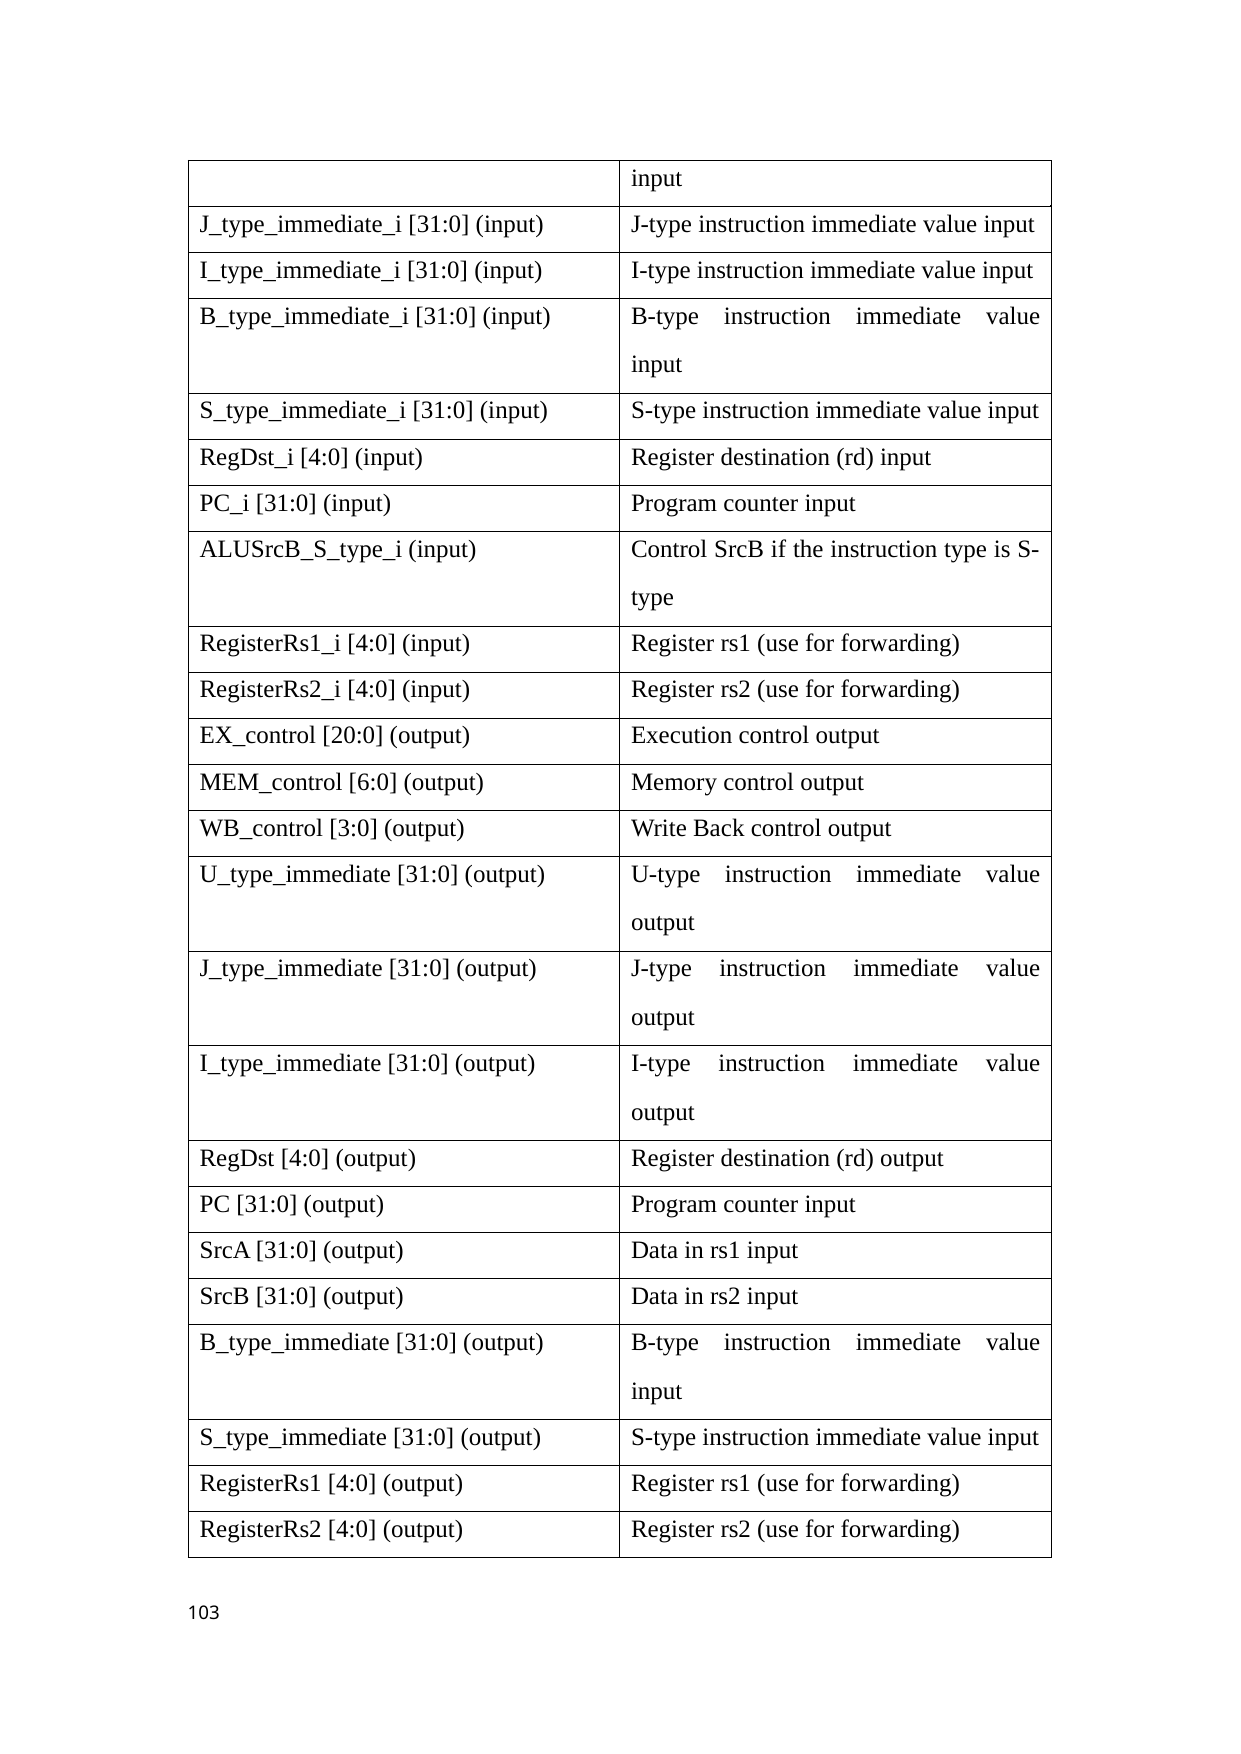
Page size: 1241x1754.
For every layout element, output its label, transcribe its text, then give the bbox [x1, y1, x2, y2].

table_cell SrcA [31:0] (output) [189, 1233, 619, 1278]
table_cell RegisterRs2_i [4:0] (input) [189, 673, 619, 718]
table_cell PC_i [31:0] (input) [189, 486, 619, 531]
table_cell EX_control [20:0] (output) [189, 719, 619, 764]
table_cell J-type instruction immediate value input [620, 207, 1051, 252]
table_cell MEM_control [6:0] (output) [189, 765, 619, 810]
table_cell B-type instruction immediate value input [620, 1325, 1051, 1419]
table_cell Register rs1 (use for forwarding) [620, 1466, 1051, 1511]
table_cell J_type_immediate [31:0] (output) [189, 952, 619, 1045]
table_cell J_type_immediate_i [31:0] (input) [189, 207, 619, 252]
table_cell Program counter input [620, 486, 1051, 531]
table_cell RegisterRs2 [4:0] (output) [189, 1512, 619, 1557]
table_cell B-type instruction immediate value input [620, 299, 1051, 393]
table_cell S-type instruction immediate value input [620, 394, 1051, 439]
table_cell RegDst_i [4:0] (input) [189, 440, 619, 485]
table_cell Program counter input [620, 1187, 1051, 1232]
table_cell ALUSrcB_S_type_i (input) [189, 532, 619, 626]
table_cell J-type instruction immediate value output [620, 952, 1051, 1045]
table_cell Register rs2 (use for forwarding) [620, 1512, 1051, 1557]
table_cell U_type_immediate [31:0] (output) [189, 857, 619, 951]
table_cell Data in rs1 input [620, 1233, 1051, 1278]
table_cell S_type_immediate_i [31:0] (input) [189, 394, 619, 439]
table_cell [189, 161, 619, 206]
table_cell RegisterRs1_i [4:0] (input) [189, 627, 619, 672]
table_cell Memory control output [620, 765, 1051, 810]
table_cell RegDst [4:0] (output) [189, 1141, 619, 1186]
table_cell I_type_immediate [31:0] (output) [189, 1046, 619, 1140]
table_cell I-type instruction immediate value input [620, 253, 1051, 298]
table_cell B_type_immediate_i [31:0] (input) [189, 299, 619, 393]
table_cell Register destination (rd) input [620, 440, 1051, 485]
table_cell I-type instruction immediate value output [620, 1046, 1051, 1140]
table_cell U-type instruction immediate value output [620, 857, 1051, 951]
table_cell Execution control output [620, 719, 1051, 764]
table_cell I_type_immediate_i [31:0] (input) [189, 253, 619, 298]
table_cell Control SrcB if the instruction type is S-type [620, 532, 1051, 626]
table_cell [620, 161, 1051, 206]
table_cell S_type_immediate [31:0] (output) [189, 1420, 619, 1465]
table_cell PC [31:0] (output) [189, 1187, 619, 1232]
table_cell S-type instruction immediate value input [620, 1420, 1051, 1465]
table_cell Register rs1 (use for forwarding) [620, 627, 1051, 672]
table_cell Register destination (rd) output [620, 1141, 1051, 1186]
table_cell B_type_immediate [31:0] (output) [189, 1325, 619, 1419]
table_cell Data in rs2 input [620, 1279, 1051, 1324]
table_cell SrcB [31:0] (output) [189, 1279, 619, 1324]
table_cell WB_control [3:0] (output) [189, 811, 619, 856]
table_cell RegisterRs1 [4:0] (output) [189, 1466, 619, 1511]
table_cell Register rs2 (use for forwarding) [620, 673, 1051, 718]
table_cell Write Back control output [620, 811, 1051, 856]
